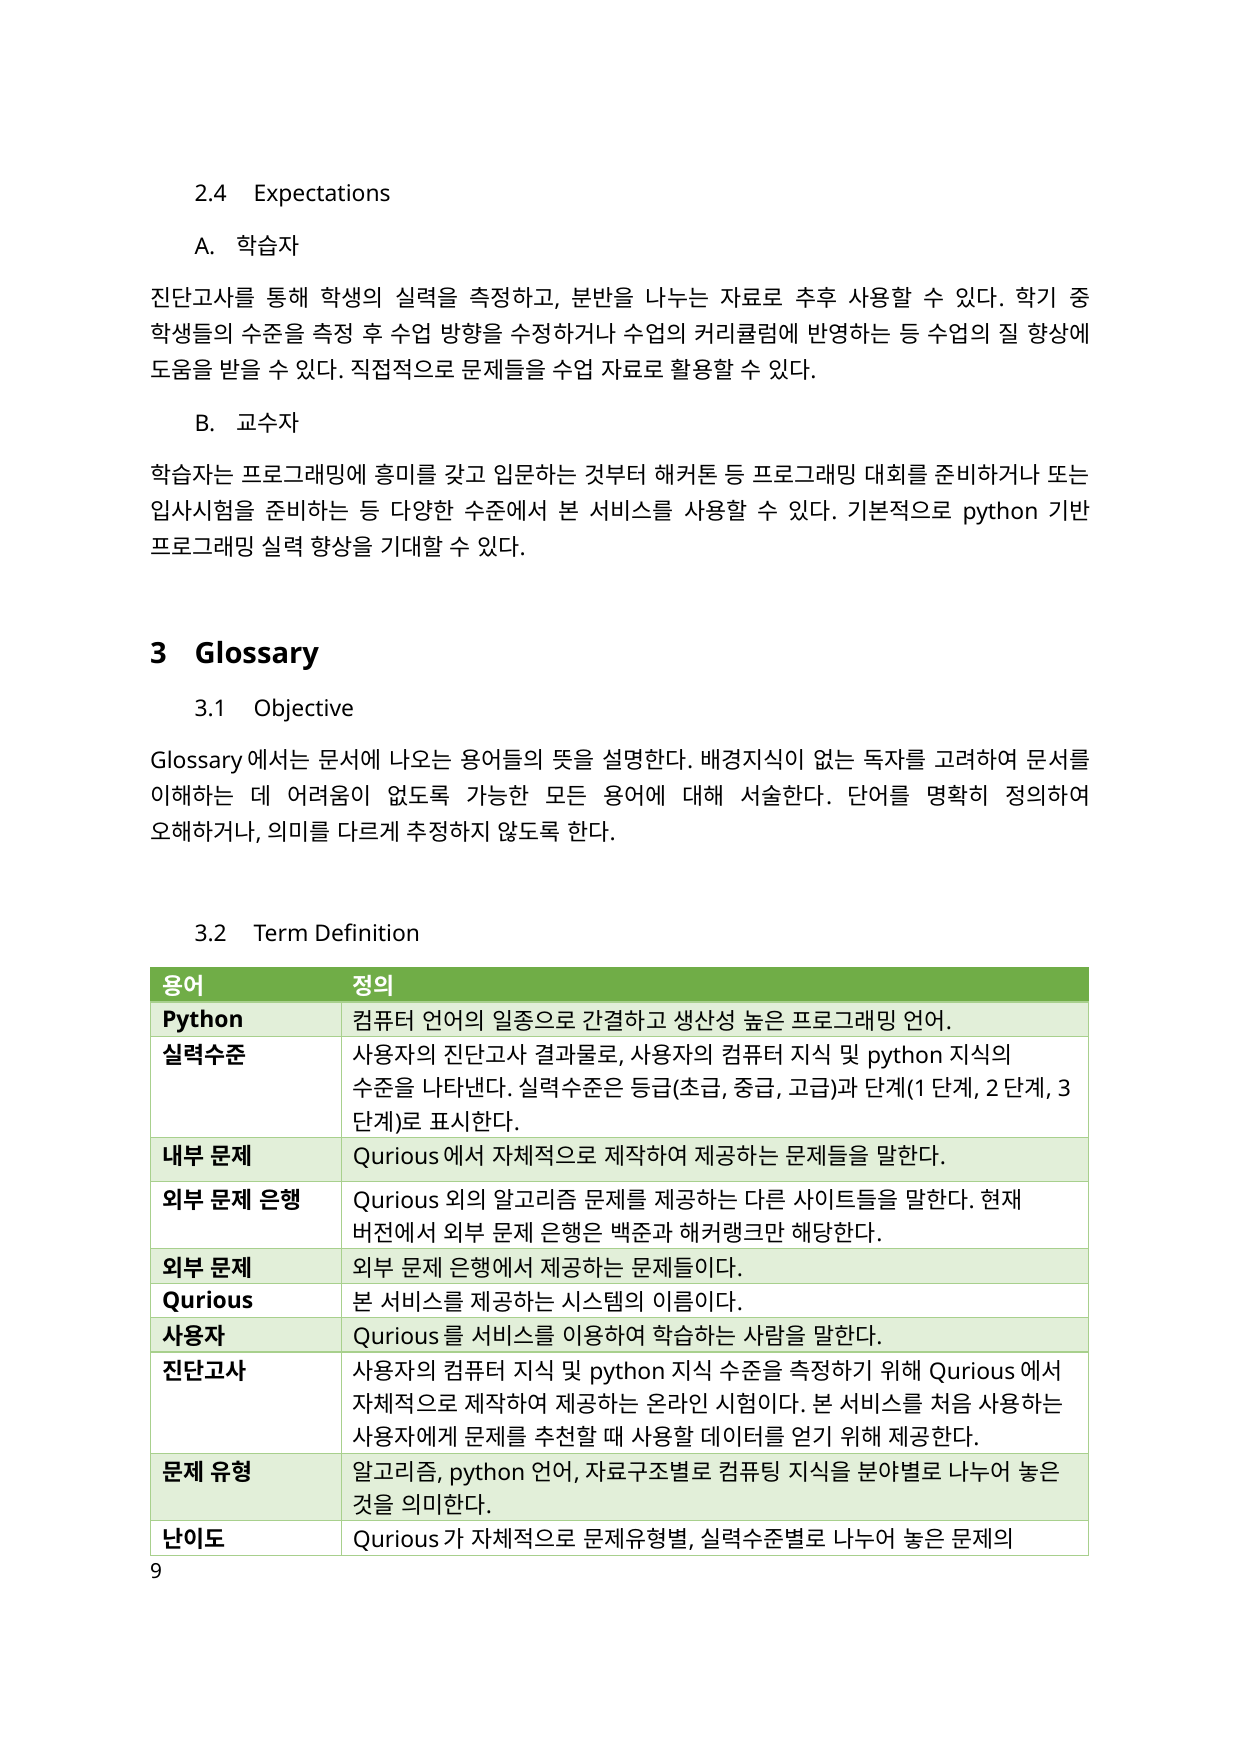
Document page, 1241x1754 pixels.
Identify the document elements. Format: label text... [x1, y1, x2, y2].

table_cell Qurious [151, 1284, 341, 1317]
text 학습자는 프로그래밍에 흥미를 갖고 입문하는 것부터 해커톤 등 프로그래밍 대회를 준비하거나 또는 입사시험을 준비하는 등 다양한 수준에서 본 서비스를 사용할 수 있다. 기본적으로 python 기반 프로그래밍 실력 향상을 기대할 수 있다. [150, 457, 1090, 562]
table_cell 본 서비스를 제공하는 시스템의 이름이다. [342, 1284, 1088, 1317]
table_cell 사용자의 컴퓨터 지식 및 python 지식 수준을 측정하기 위해 Qurious에서 자체적으로 제작하여 제공하는 온라인 시험이다. 본 서비스를 처음 사용하는 사용자에게 문제를 추천할 때 사용할 데이터를 얻기 위해 제공한다. [342, 1353, 1088, 1452]
subtitle Glossary [150, 632, 1090, 672]
table_cell 외부 문제 [151, 1249, 341, 1283]
subtitle Objective [194, 691, 1090, 723]
table_cell Qurious를 서비스를 이용하여 학습하는 사람을 말한다. [342, 1318, 1088, 1351]
text 진단고사를 통해 학생의 실력을 측정하고, 분반을 나누는 자료로 추후 사용할 수 있다. 학기 중 학생들의 수준을 측정 후 수업 방향을 수정하거나 수업의 커리큘럼에 반영하는 등 수업의 질 향상에 도움을 받을 수 있다. 직접적으로 문제들을 수업 자료로 활용할 수 있다. [150, 280, 1090, 385]
table_header 정의 [342, 968, 1088, 1001]
subtitle 학습자 [194, 228, 1090, 261]
table_cell Qurious 외의 알고리즘 문제를 제공하는 다른 사이트들을 말한다. 현재 버전에서 외부 문제 은행은 백준과 해커랭크만 해당한다. [342, 1182, 1088, 1248]
table_cell 실력수준 [151, 1037, 341, 1137]
table_cell 난이도 [151, 1521, 341, 1555]
table_cell 외부 문제 은행 [151, 1182, 341, 1248]
table_header 용어 [151, 968, 341, 1001]
table_cell Python [151, 1003, 341, 1036]
table_cell 알고리즘, python 언어, 자료구조별로 컴퓨팅 지식을 분야별로 나누어 놓은 것을 의미한다. [342, 1454, 1088, 1520]
subtitle 교수자 [194, 404, 1090, 438]
table_cell Qurious에서 자체적으로 제작하여 제공하는 문제들을 말한다. [342, 1138, 1088, 1181]
table_cell 진단고사 [151, 1353, 341, 1452]
subtitle Term Definition [194, 917, 1090, 948]
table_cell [342, 1521, 1088, 1555]
table_cell 사용자의 진단고사 결과물로, 사용자의 컴퓨터 지식 및 python 지식의 수준을 나타낸다. 실력수준은 등급(초급, 중급, 고급)과 단계(1단계, 2단계, 3단계)로 표시한다. [342, 1037, 1088, 1137]
table_cell 외부 문제 은행에서 제공하는 문제들이다. [342, 1249, 1088, 1283]
table_cell 내부 문제 [151, 1138, 341, 1181]
table_cell 컴퓨터 언어의 일종으로 간결하고 생산성 높은 프로그래밍 언어. [342, 1003, 1088, 1036]
subtitle Expectations [194, 177, 1090, 208]
table_cell 문제 유형 [151, 1454, 341, 1520]
text Glossary에서는 문서에 나오는 용어들의 뜻을 설명한다. 배경지식이 없는 독자를 고려하여 문서를 이해하는 데 어려움이 없도록 가능한 모든 용어에 대해 서술한다. 단어를 명확히 정의하여 오해하거나, 의미를 다르게 추정하지 않도록 한다. [150, 742, 1090, 847]
table_cell 사용자 [151, 1318, 341, 1351]
